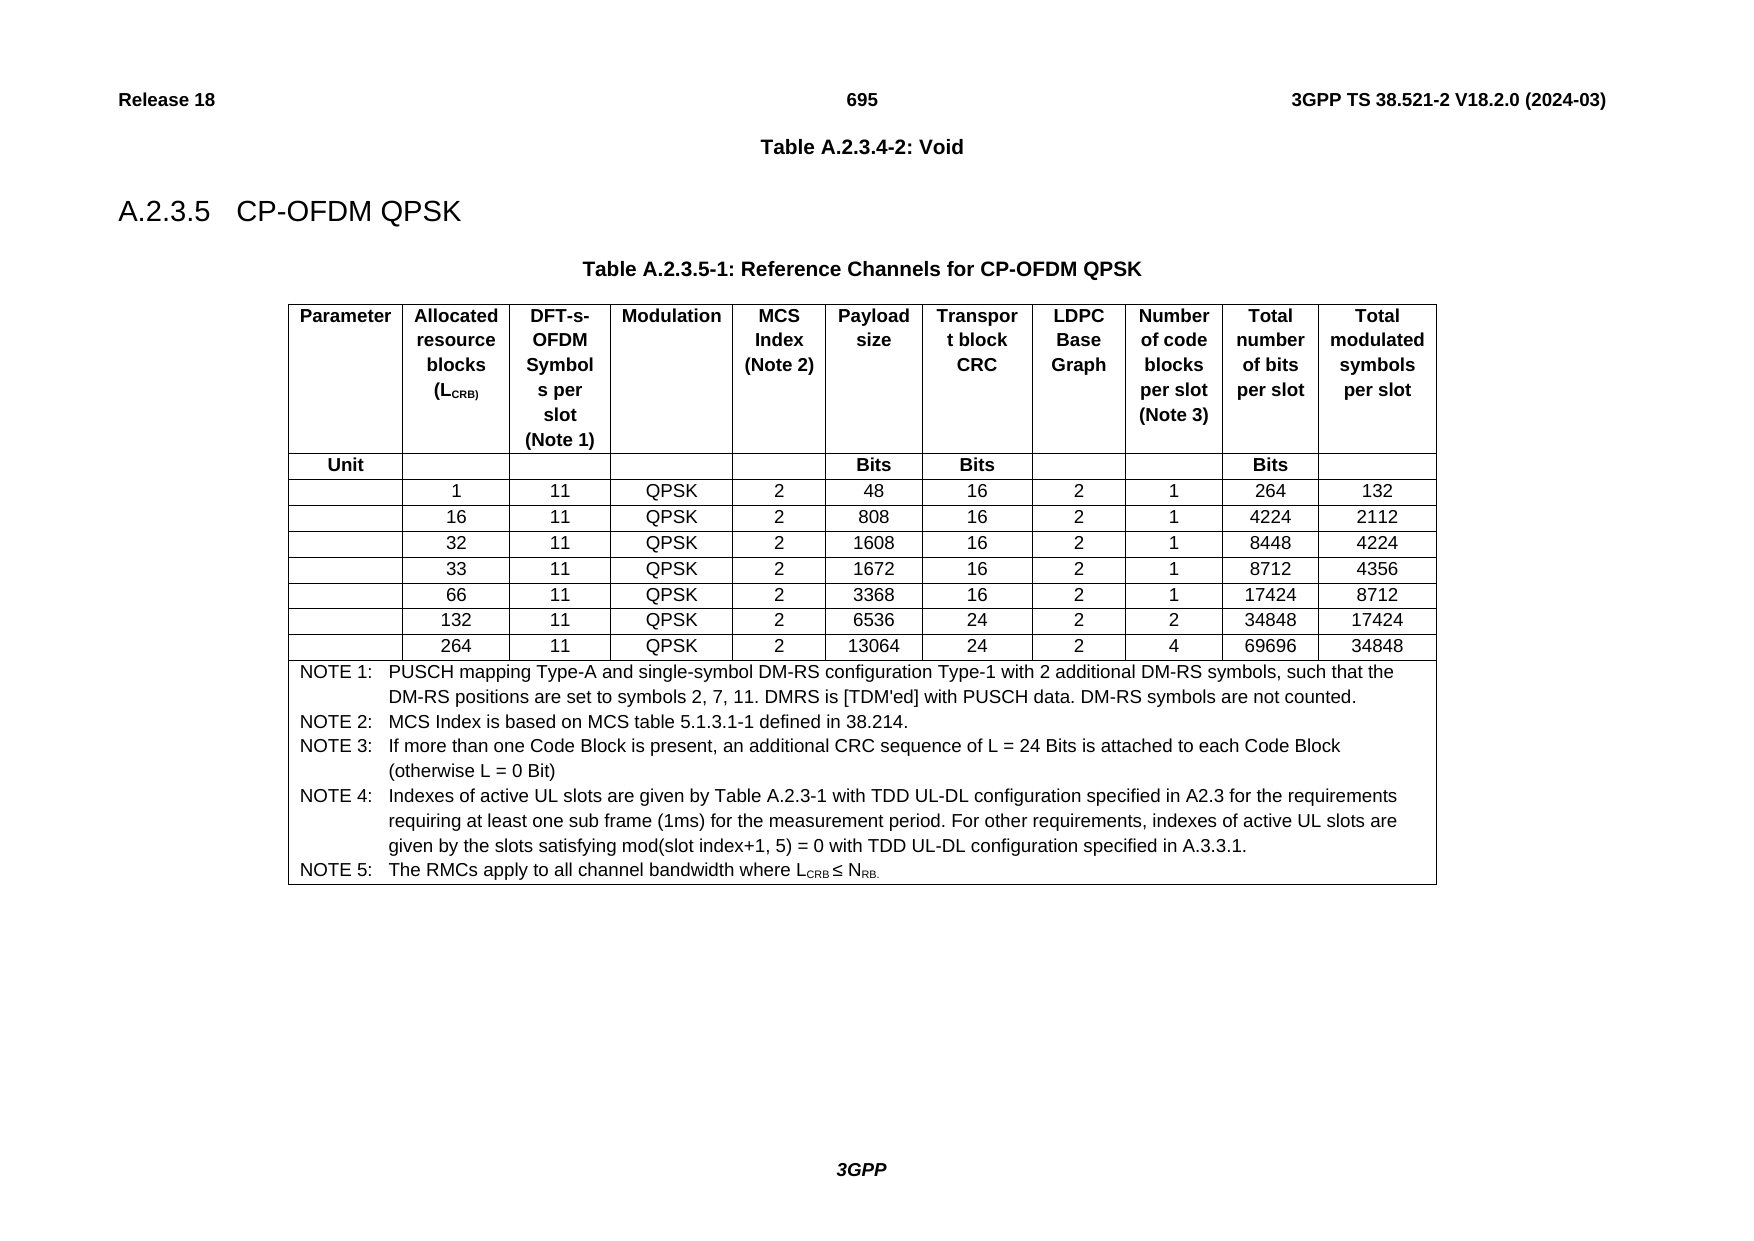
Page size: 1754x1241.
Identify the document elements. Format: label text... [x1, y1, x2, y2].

table_cell 66 [403, 584, 509, 608]
table_header Transport block CRC [923, 305, 1032, 453]
table_cell Bits [1223, 454, 1318, 479]
table_cell 11 [510, 584, 610, 608]
table_cell 16 [923, 506, 1032, 531]
table_header Parameter [289, 305, 402, 453]
table_cell [289, 609, 402, 634]
table_cell 1 [1126, 480, 1222, 505]
table_cell Bits [826, 454, 922, 479]
table_cell 34848 [1223, 609, 1318, 634]
table_cell 264 [1223, 480, 1318, 505]
table_cell QPSK [611, 506, 732, 531]
table_cell 1 [403, 480, 509, 505]
table_cell 11 [510, 558, 610, 582]
table_cell 16 [403, 506, 509, 531]
table_cell 2 [1033, 635, 1125, 660]
table_cell Unit [289, 454, 402, 479]
table_cell [289, 558, 402, 582]
table_cell 2 [1033, 532, 1125, 557]
table_cell 11 [510, 480, 610, 505]
table_cell 264 [403, 635, 509, 660]
table_cell 2 [1033, 609, 1125, 634]
table_header Allocated resource blocks (LCRB) [403, 305, 509, 453]
table_cell 2 [733, 584, 825, 608]
table_header Modulation [611, 305, 732, 453]
table_cell QPSK [611, 532, 732, 557]
table_cell [510, 454, 610, 479]
table_cell 11 [510, 609, 610, 634]
table_cell 1672 [826, 558, 922, 582]
table_cell 8712 [1319, 584, 1436, 608]
table_cell 17424 [1319, 609, 1436, 634]
table_cell 11 [510, 532, 610, 557]
table_cell 2 [733, 532, 825, 557]
table_cell 11 [510, 506, 610, 531]
text Table A.2.3.4-2: Void [118, 135, 1606, 159]
table_cell 4 [1126, 635, 1222, 660]
table_cell 17424 [1223, 584, 1318, 608]
table_cell 16 [923, 480, 1032, 505]
table_cell 69696 [1223, 635, 1318, 660]
table_cell 1 [1126, 558, 1222, 582]
table_cell 4224 [1223, 506, 1318, 531]
table_cell 16 [923, 532, 1032, 557]
table_cell [1033, 454, 1125, 479]
table_cell 48 [826, 480, 922, 505]
table_cell [1319, 454, 1436, 479]
table_cell QPSK [611, 609, 732, 634]
table_cell QPSK [611, 584, 732, 608]
table_cell 2 [733, 609, 825, 634]
table_cell [289, 635, 402, 660]
table_cell 2 [1033, 584, 1125, 608]
table_cell [1126, 454, 1222, 479]
table_cell 2 [733, 558, 825, 582]
table_cell 4224 [1319, 532, 1436, 557]
table_cell 1608 [826, 532, 922, 557]
table_cell 24 [923, 609, 1032, 634]
subtitle A.2.3.5 CP-OFDM QPSK [118, 194, 1606, 227]
table_cell 808 [826, 506, 922, 531]
table_header Total modulated symbols per slot [1319, 305, 1436, 453]
table_cell QPSK [611, 558, 732, 582]
table_cell 2 [1033, 558, 1125, 582]
table_cell 1 [1126, 532, 1222, 557]
table_cell 16 [923, 584, 1032, 608]
table_cell 11 [510, 635, 610, 660]
table_cell 2 [1126, 609, 1222, 634]
table_cell [733, 454, 825, 479]
table_cell 13064 [826, 635, 922, 660]
table_cell 132 [1319, 480, 1436, 505]
table_cell 8712 [1223, 558, 1318, 582]
table_header Payload size [826, 305, 922, 453]
table_cell 2 [733, 480, 825, 505]
table_cell 4356 [1319, 558, 1436, 582]
table_header Total number of bits per slot [1223, 305, 1318, 453]
table_cell 3368 [826, 584, 922, 608]
table_cell [289, 532, 402, 557]
table_cell 32 [403, 532, 509, 557]
table_header DFT-s-OFDM Symbols per slot (Note 1) [510, 305, 610, 453]
table_cell 2 [733, 635, 825, 660]
table_header MCS Index (Note 2) [733, 305, 825, 453]
table_cell 1 [1126, 584, 1222, 608]
table_cell Bits [923, 454, 1032, 479]
table_cell QPSK [611, 480, 732, 505]
table_cell [403, 454, 509, 479]
table_cell [289, 506, 402, 531]
table_cell 6536 [826, 609, 922, 634]
table_cell 8448 [1223, 532, 1318, 557]
table_cell [611, 454, 732, 479]
table_cell QPSK [611, 635, 732, 660]
table_cell 16 [923, 558, 1032, 582]
table_cell 2 [1033, 506, 1125, 531]
table_header LDPC Base Graph [1033, 305, 1125, 453]
table_cell NOTE 1: PUSCH mapping Type-A and single-symbol DM-RS configuration Type-1 with 2 additional DM-RS symbols, such that the DM-RS positions are set to symbols 2, 7, 11. DMRS is [TDM'ed] with PUSCH data. DM-RS symbols are not counted. NOTE 2: MCS Index is based on MCS table 5.1.3.1-1 defined in 38.214. NOTE 3: If more than one Code Block is present, an additional CRC sequence of L = 24 Bits is attached to each Code Block (otherwise L = 0 Bit) NOTE 4: Indexes of active UL slots are given by Table A.2.3-1 with TDD UL-DL configuration specified in A2.3 for the requirements requiring at least one sub frame (1ms) for the measurement period. For other requirements, indexes of active UL slots are given by the slots satisfying mod(slot index+1, 5) = 0 with TDD UL-DL configuration specified in A.3.3.1. NOTE 5: The RMCs apply to all channel bandwidth where LCRB ≤ NRB. [289, 661, 1436, 884]
text Table A.2.3.5-1: Reference Channels for CP-OFDM QPSK [118, 257, 1606, 281]
table_cell 34848 [1319, 635, 1436, 660]
table_cell [289, 480, 402, 505]
table_cell 33 [403, 558, 509, 582]
table_cell 2112 [1319, 506, 1436, 531]
table_cell [289, 584, 402, 608]
table_cell 132 [403, 609, 509, 634]
table_cell 2 [733, 506, 825, 531]
table_header Number of code blocks per slot (Note 3) [1126, 305, 1222, 453]
table_cell 24 [923, 635, 1032, 660]
table_cell 1 [1126, 506, 1222, 531]
table_cell 2 [1033, 480, 1125, 505]
